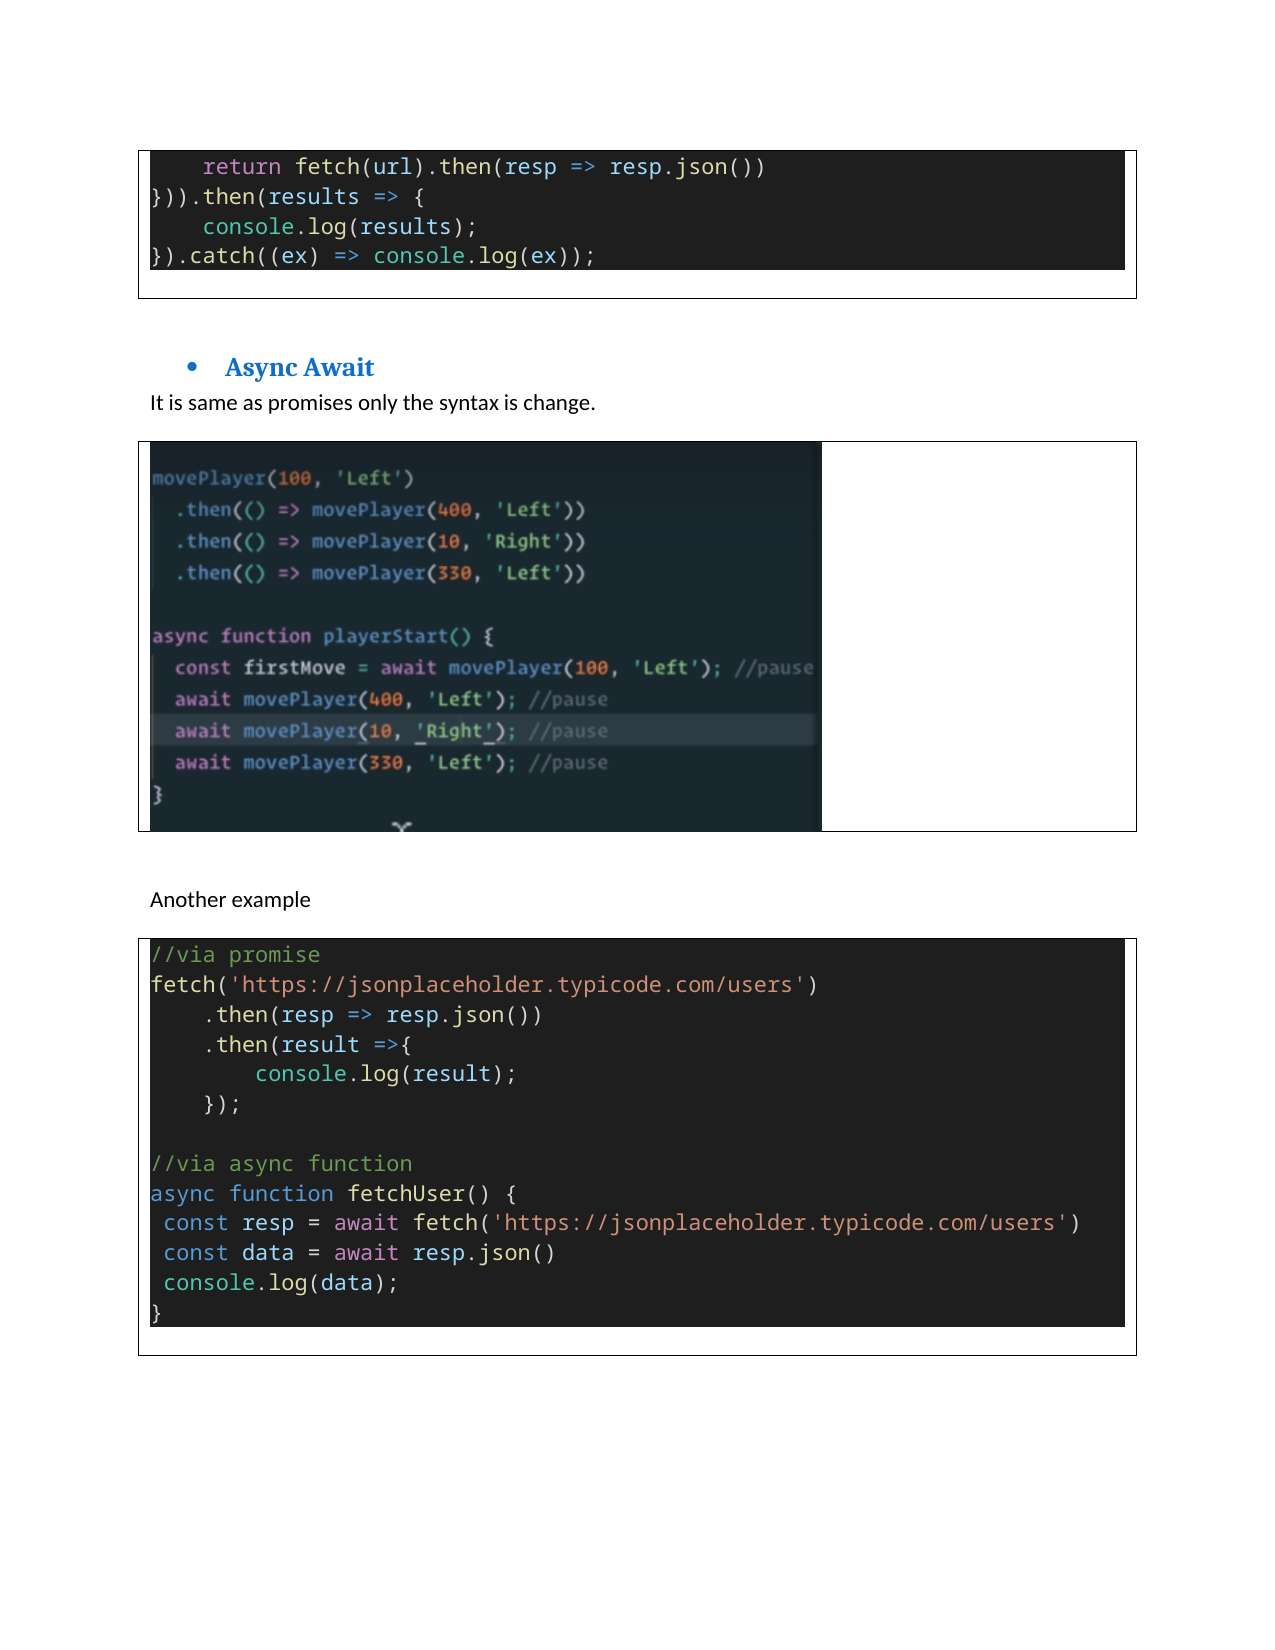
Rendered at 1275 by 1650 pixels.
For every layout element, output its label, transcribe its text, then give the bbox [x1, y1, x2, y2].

table_header [139, 442, 150, 831]
text Another example [150, 885, 1125, 913]
table_header //via promise fetch('https://jsonplaceholder.typicode.com/users') .then(resp => resp.json()) .then(result =>{ console.log(result); }); //via async function async function fetchUser() { const resp = await fetch('https://jsonplaceholder.typicode.com/users') const data = await resp.json() console.log(data); } [139, 939, 1136, 1354]
picture [150, 442, 822, 832]
subtitle Async Await [187, 352, 1125, 383]
table_header [822, 442, 1136, 831]
text It is same as promises only the syntax is change. [150, 388, 1125, 416]
